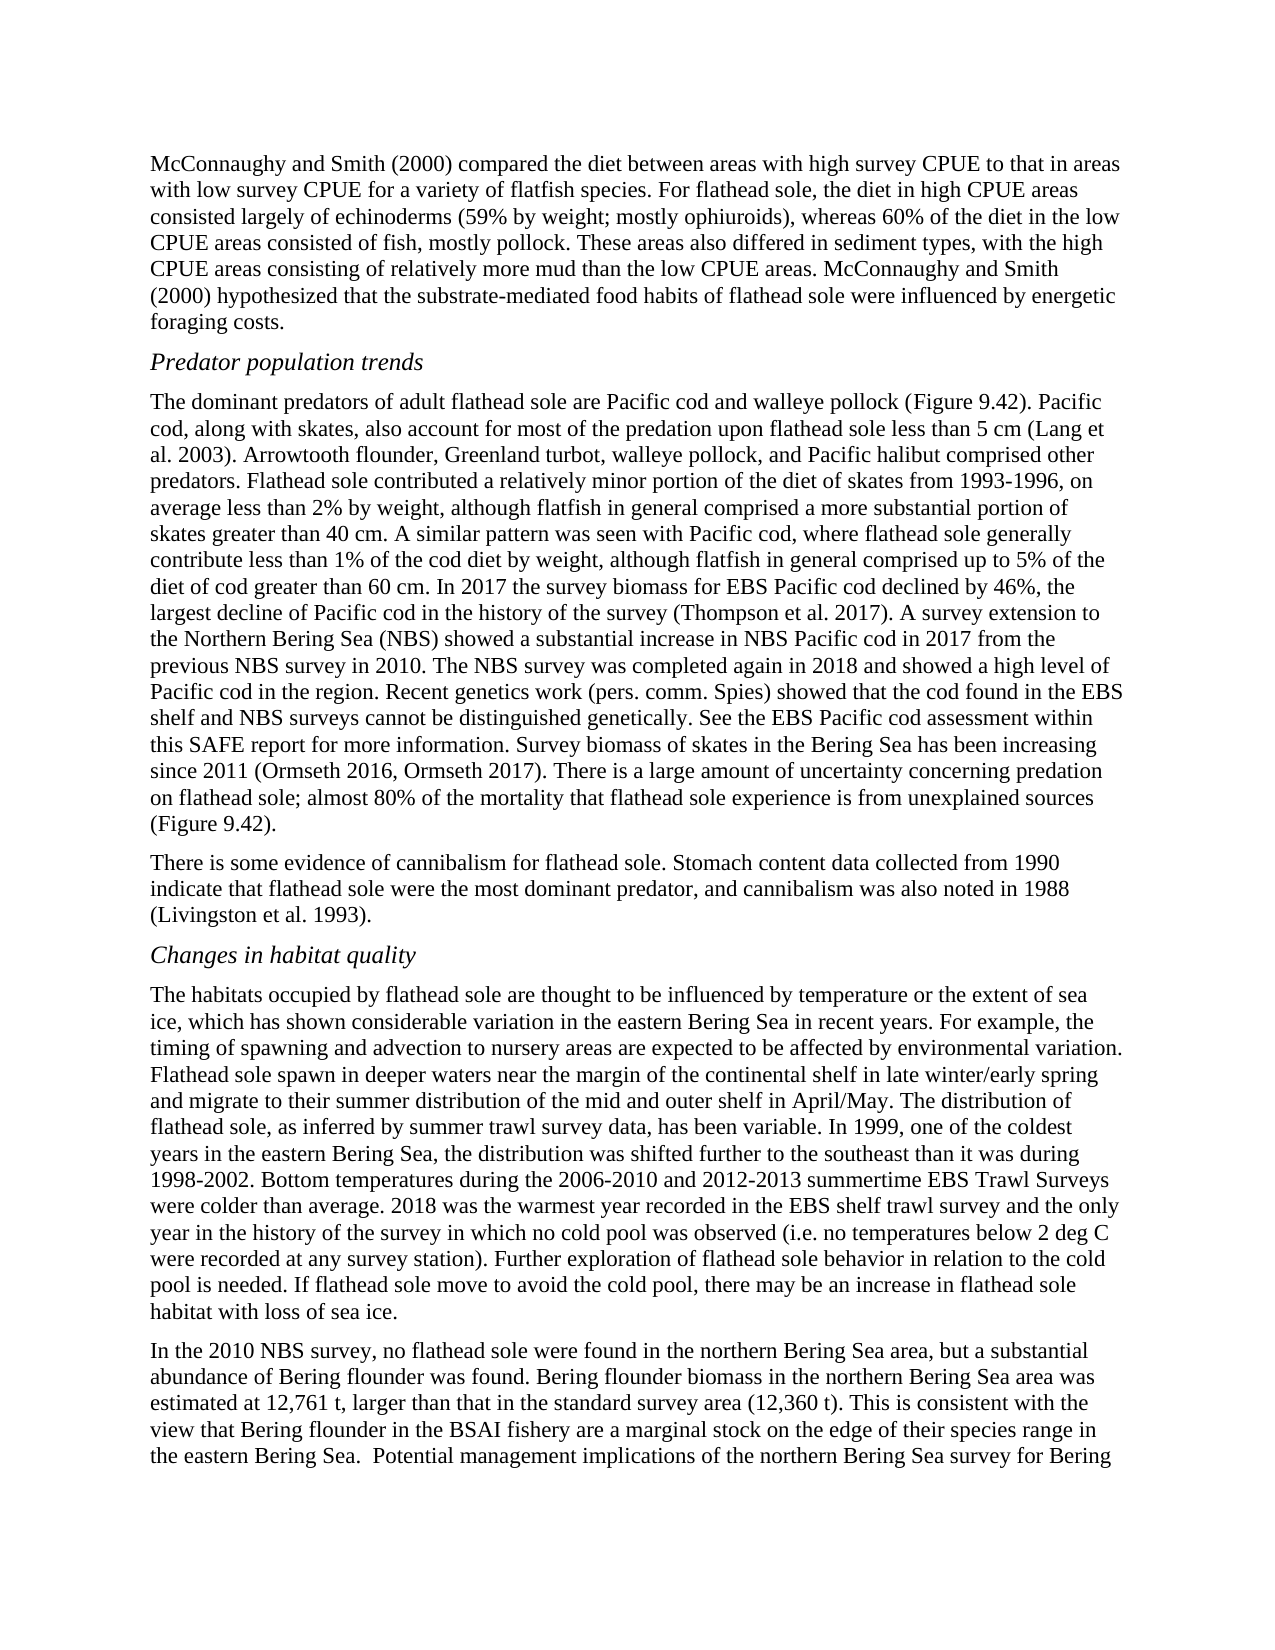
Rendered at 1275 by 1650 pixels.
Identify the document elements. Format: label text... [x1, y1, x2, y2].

text McConnaughy and Smith (2000) compared the diet between areas with high survey CPUE to that in areas with low survey CPUE for a variety of flatfish species. For flathead sole, the diet in high CPUE areas consisted largely of echinoderms (59% by weight; mostly ophiuroids), whereas 60% of the diet in the low CPUE areas consisted of fish, mostly pollock. These areas also differed in sediment types, with the high CPUE areas consisting of relatively more mud than the low CPUE areas. McConnaughy and Smith (2000) hypothesized that the substrate-mediated food habits of flathead sole were influenced by energetic foraging costs. [150, 150, 1125, 334]
text There is some evidence of cannibalism for flathead sole. Stomach content data collected from 1990 indicate that flathead sole were the most dominant predator, and cannibalism was also noted in 1988 (Livingston et al. 1993). [150, 849, 1125, 928]
text The dominant predators of adult flathead sole are Pacific cod and walleye pollock (Figure 9.42). Pacific cod, along with skates, also account for most of the predation upon flathead sole less than 5 cm (Lang et al. 2003). Arrowtooth flounder, Greenland turbot, walleye pollock, and Pacific halibut comprised other predators. Flathead sole contributed a relatively minor portion of the diet of skates from 1993-1996, on average less than 2% by weight, although flatfish in general comprised a more substantial portion of skates greater than 40 cm. A similar pattern was seen with Pacific cod, where flathead sole generally contribute less than 1% of the cod diet by weight, although flatfish in general comprised up to 5% of the diet of cod greater than 60 cm. In 2017 the survey biomass for EBS Pacific cod declined by 46%, the largest decline of Pacific cod in the history of the survey (Thompson et al. 2017). A survey extension to the Northern Bering Sea (NBS) showed a substantial increase in NBS Pacific cod in 2017 from the previous NBS survey in 2010. The NBS survey was completed again in 2018 and showed a high level of Pacific cod in the region. Recent genetics work (pers. comm. Spies) showed that the cod found in the EBS shelf and NBS surveys cannot be distinguished genetically. See the EBS Pacific cod assessment within this SAFE report for more information. Survey biomass of skates in the Bering Sea has been increasing since 2011 (Ormseth 2016, Ormseth 2017). There is a large amount of uncertainty concerning predation on flathead sole; almost 80% of the mortality that flathead sole experience is from unexplained sources (Figure 9.42). [150, 388, 1125, 836]
subtitle Changes in habitat quality [150, 940, 1125, 969]
subtitle Predator population trends [150, 347, 1125, 376]
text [150, 1337, 1125, 1468]
text The habitats occupied by flathead sole are thought to be influenced by temperature or the extent of sea ice, which has shown considerable variation in the eastern Bering Sea in recent years. For example, the timing of spawning and advection to nursery areas are expected to be affected by environmental variation. Flathead sole spawn in deeper waters near the margin of the continental shelf in late winter/early spring and migrate to their summer distribution of the mid and outer shelf in April/May. The distribution of flathead sole, as inferred by summer trawl survey data, has been variable. In 1999, one of the coldest years in the eastern Bering Sea, the distribution was shifted further to the southeast than it was during 1998-2002. Bottom temperatures during the 2006-2010 and 2012-2013 summertime EBS Trawl Surveys were colder than average. 2018 was the warmest year recorded in the EBS shelf trawl survey and the only year in the history of the survey in which no cold pool was observed (i.e. no temperatures below 2 deg C were recorded at any survey station). Further exploration of flathead sole behavior in relation to the cold pool is needed. If flathead sole move to avoid the cold pool, there may be an increase in flathead sole habitat with loss of sea ice. [150, 982, 1125, 1324]
